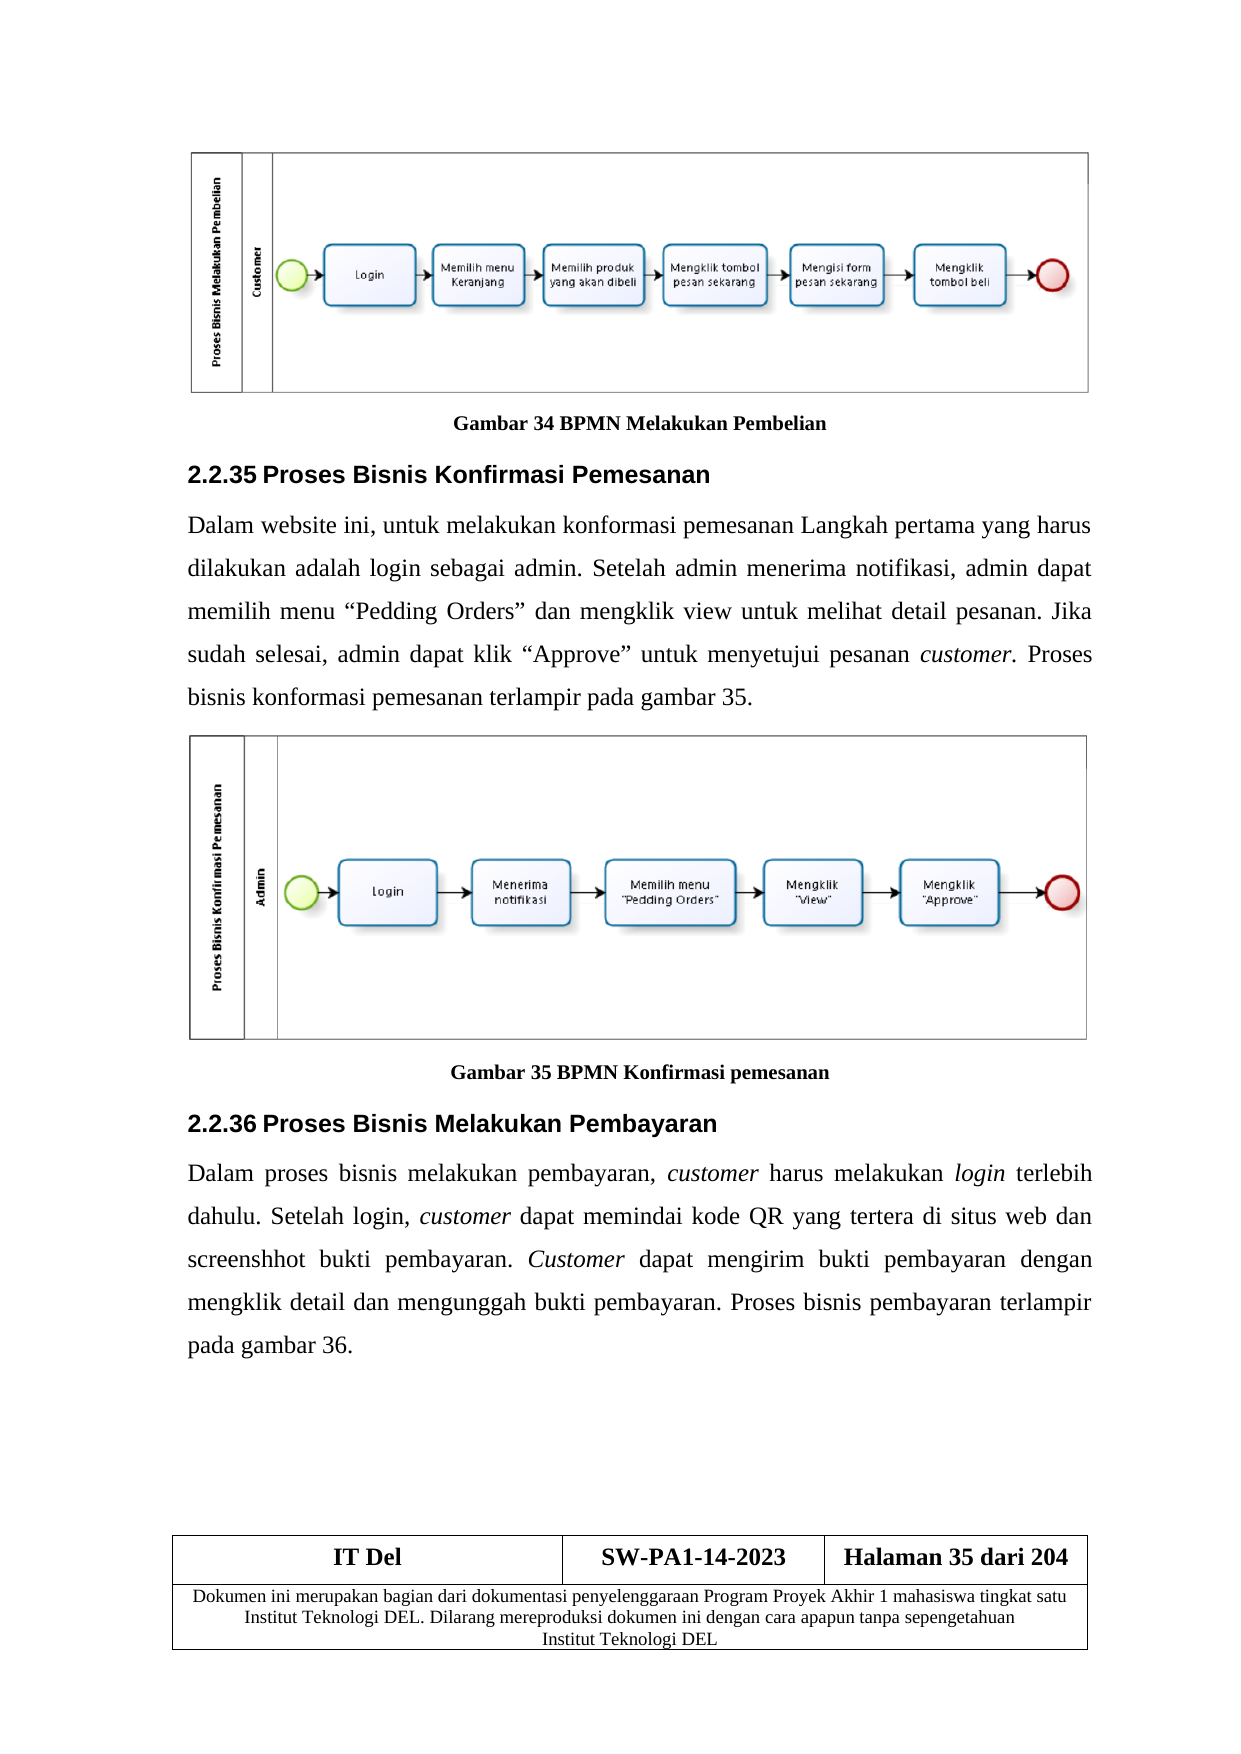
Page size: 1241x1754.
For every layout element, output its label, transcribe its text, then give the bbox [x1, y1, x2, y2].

text Dalam proses bisnis melakukan pembayaran, customer harus melakukan login terlebih dahulu. Setelah login, customer dapat memindai kode QR yang tertera di situs web dan screenshhot bukti pembayaran. Customer dapat mengirim bukti pembayaran dengan mengklik detail dan mengunggah bukti pembayaran. Proses bisnis pembayaran terlampir pada gambar 36. [187, 1158, 1092, 1359]
text Gambar 35 BPMN Konfirmasi pemesanan [187, 1059, 1092, 1084]
picture [187, 147, 1093, 397]
text Gambar 34 BPMN Melakukan Pembelian [187, 411, 1092, 435]
picture [187, 725, 1093, 1046]
subtitle Proses Bisnis Melakukan Pembayaran [187, 1109, 1092, 1137]
subtitle Proses Bisnis Konfirmasi Pemesanan [187, 460, 1092, 489]
text Dalam website ini, untuk melakukan konformasi pemesanan Langkah pertama yang harus dilakukan adalah login sebagai admin. Setelah admin menerima notifikasi, admin dapat memilih menu “Pedding Orders” dan mengklik view untuk melihat detail pesanan. Jika sudah selesai, admin dapat klik “Approve” untuk menyetujui pesanan customer. Proses bisnis konformasi pemesanan terlampir pada gambar 35. [187, 510, 1092, 711]
